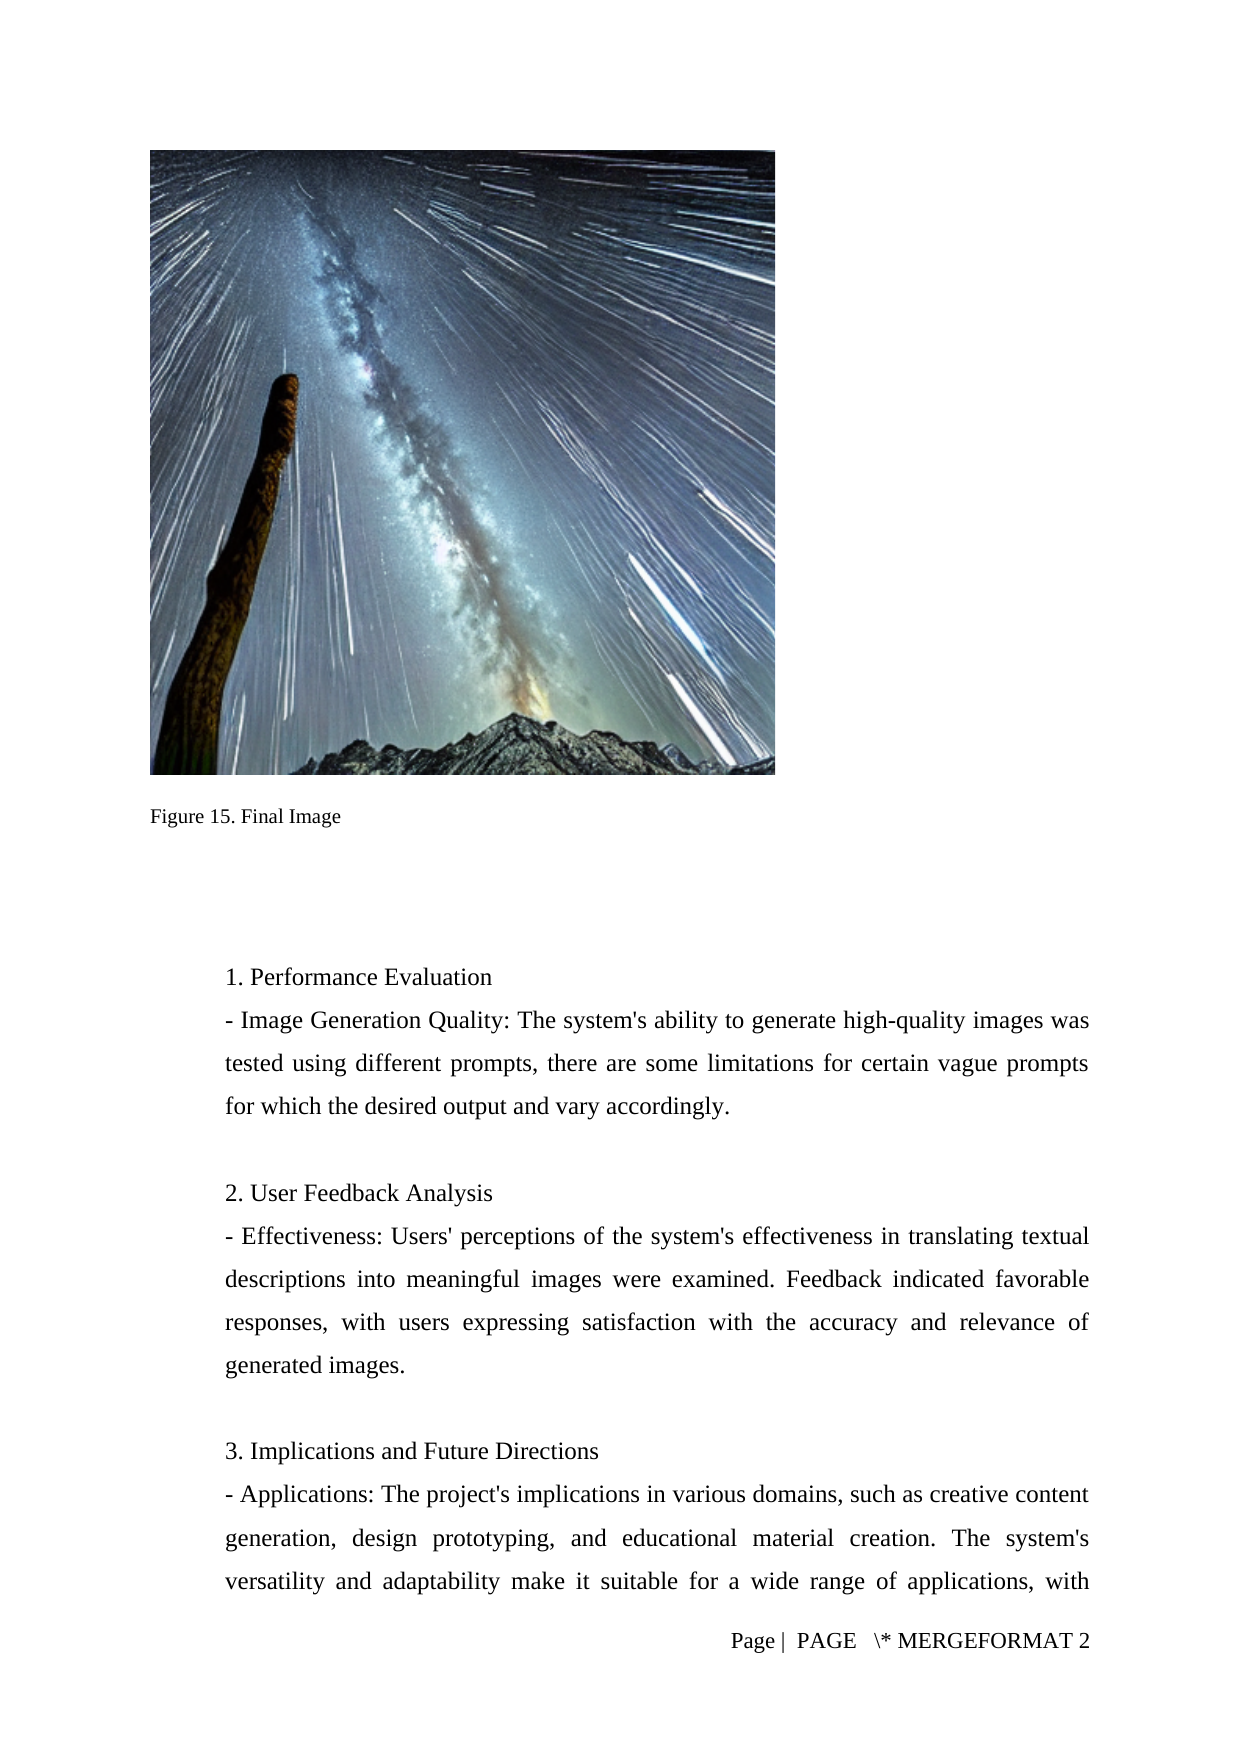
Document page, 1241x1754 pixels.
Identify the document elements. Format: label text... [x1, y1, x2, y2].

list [225, 1479, 1090, 1594]
list 2. User Feedback Analysis [225, 1178, 1090, 1206]
list 1. Performance Evaluation [225, 962, 1090, 991]
list - Image Generation Quality: The system's ability to generate high-quality images was tested using different prompts, there are some limitations for certain vague prompts for which the desired output and vary accordingly. [225, 1005, 1090, 1120]
list - Effectiveness: Users' perceptions of the system's effectiveness in translating textual descriptions into meaningful images were examined. Feedback indicated favorable responses, with users expressing satisfaction with the accuracy and relevance of generated images. [225, 1221, 1090, 1379]
list Figure 15. Final Image [150, 804, 1090, 828]
picture [150, 150, 775, 775]
list 3. Implications and Future Directions [225, 1436, 1090, 1465]
